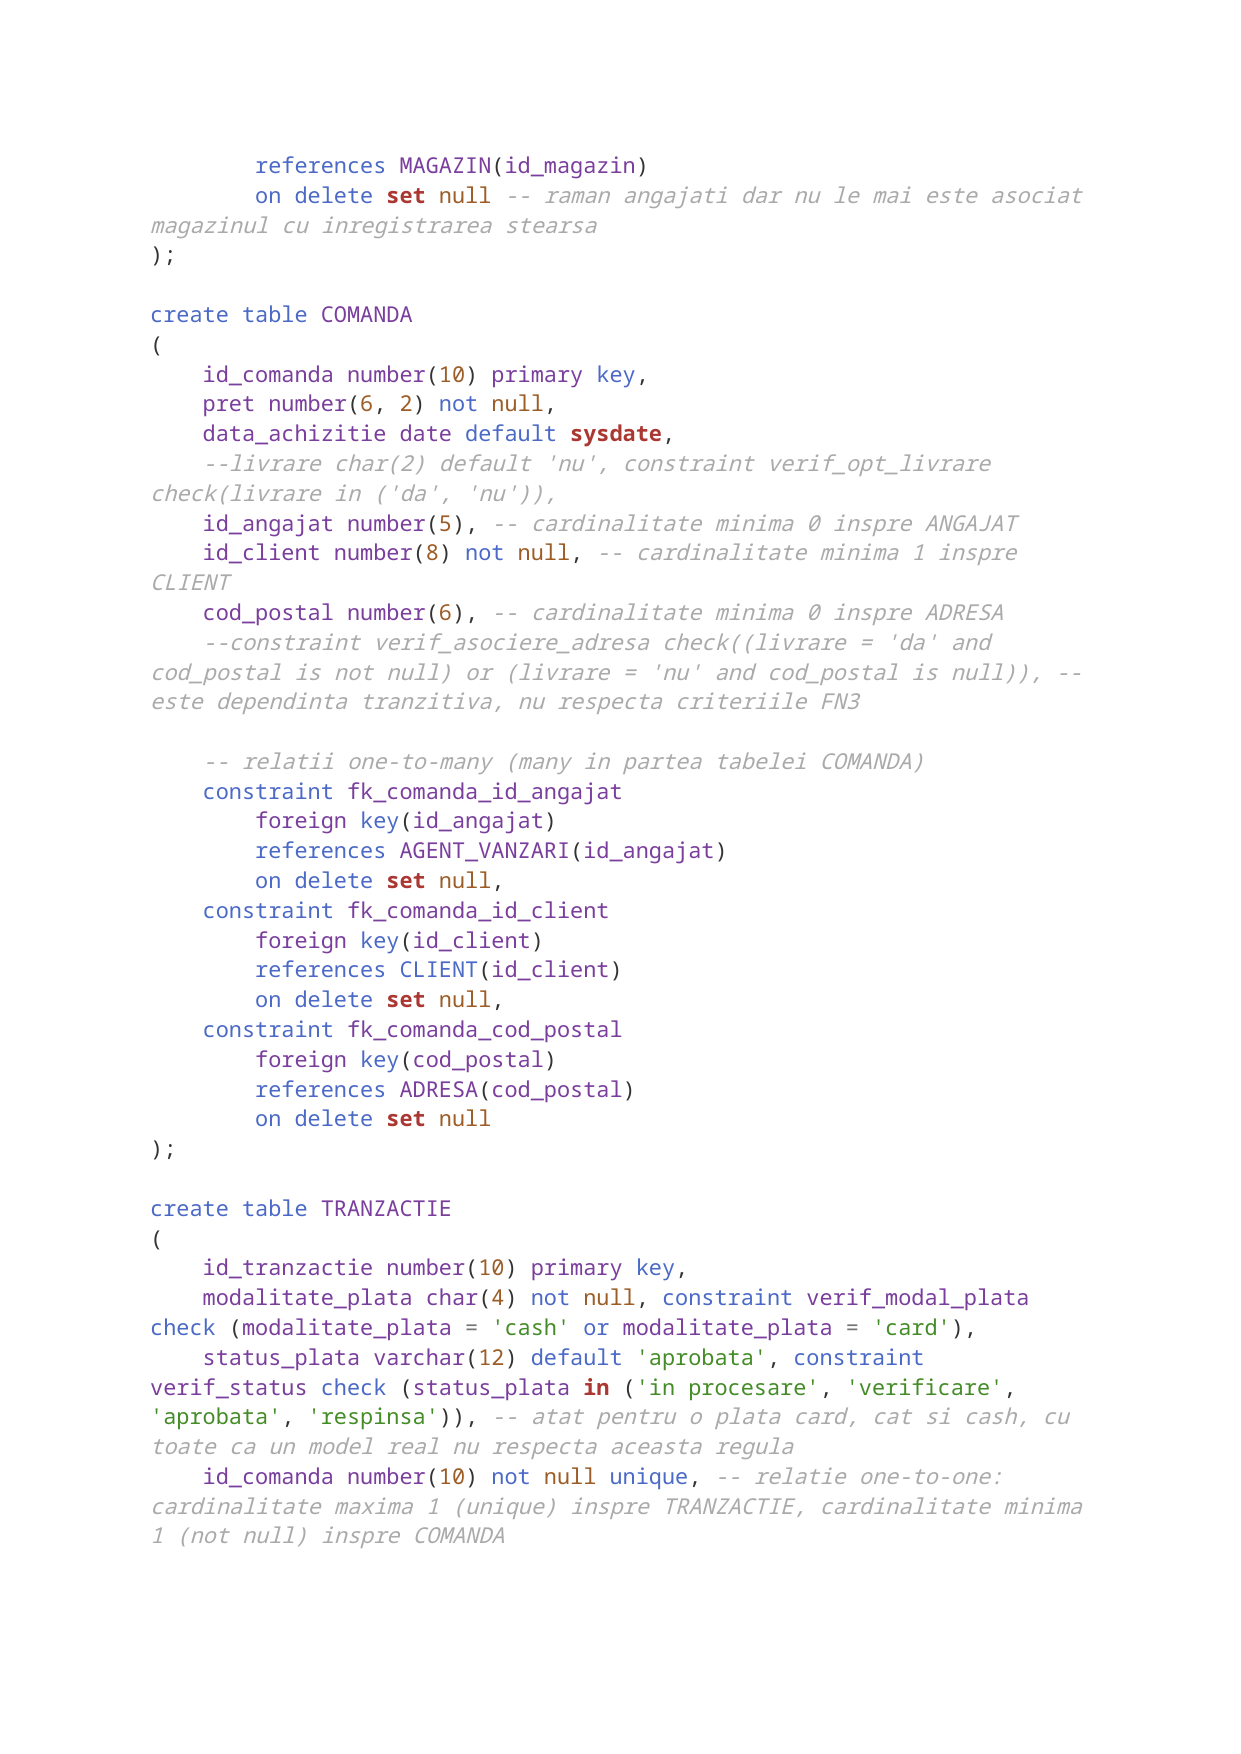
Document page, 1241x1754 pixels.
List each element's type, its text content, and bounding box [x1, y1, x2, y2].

text id_tranzactie number(10) primary key, [150, 1252, 1090, 1282]
text on delete set null -- raman angajati dar nu le mai este asociat magazinul cu inregistrarea stearsa [150, 180, 1090, 239]
text references CLIENT(id_client) [150, 954, 1090, 984]
text ); [150, 1133, 1090, 1163]
text on delete set null [150, 1103, 1090, 1133]
text status_plata varchar(12) default 'aprobata', constraint verif_status check (status_plata in ('in procesare', 'verificare', 'aprobata', 'respinsa')), -- atat pentru o plata card, cat si cash, cu toate ca un model real nu respecta aceasta regula [150, 1342, 1090, 1461]
text foreign key(id_angajat) [150, 805, 1090, 835]
text cod_postal number(6), -- cardinalitate minima 0 inspre ADRESA [150, 597, 1090, 627]
text ( [150, 329, 1090, 358]
text -- relatii one-to-many (many in partea tabelei COMANDA) [150, 746, 1090, 776]
text id_comanda number(10) not null unique, -- relatie one-to-one: cardinalitate maxima 1 (unique) inspre TRANZACTIE, cardinalitate minima 1 (not null) inspre COMANDA [150, 1461, 1090, 1550]
text constraint fk_comanda_id_client [150, 895, 1090, 924]
text references ADRESA(cod_postal) [150, 1073, 1090, 1103]
text constraint fk_comanda_cod_postal [150, 1014, 1090, 1044]
text create table TRANZACTIE [150, 1193, 1090, 1222]
text id_angajat number(5), -- cardinalitate minima 0 inspre ANGAJAT [150, 507, 1090, 537]
text pret number(6, 2) not null, [150, 388, 1090, 418]
text id_comanda number(10) primary key, [150, 358, 1090, 388]
text foreign key(cod_postal) [150, 1044, 1090, 1073]
text foreign key(id_client) [150, 924, 1090, 954]
text constraint fk_comanda_id_angajat [150, 776, 1090, 805]
text on delete set null, [150, 865, 1090, 895]
text modalitate_plata char(4) not null, constraint verif_modal_plata check (modalitate_plata = 'cash' or modalitate_plata = 'card'), [150, 1282, 1090, 1342]
text create table COMANDA [150, 299, 1090, 329]
text --constraint verif_asociere_adresa check((livrare = 'da' and cod_postal is not null) or (livrare = 'nu' and cod_postal is null)), -- este dependinta tranzitiva, nu respecta criteriile FN3 [150, 627, 1090, 716]
text on delete set null, [150, 984, 1090, 1014]
text references MAGAZIN(id_magazin) [150, 150, 1090, 180]
text ( [150, 1222, 1090, 1252]
text --livrare char(2) default 'nu', constraint verif_opt_livrare check(livrare in ('da', 'nu')), [150, 448, 1090, 507]
text references AGENT_VANZARI(id_angajat) [150, 835, 1090, 865]
text data_achizitie date default sysdate, [150, 418, 1090, 448]
text id_client number(8) not null, -- cardinalitate minima 1 inspre CLIENT [150, 537, 1090, 597]
text ); [150, 239, 1090, 269]
